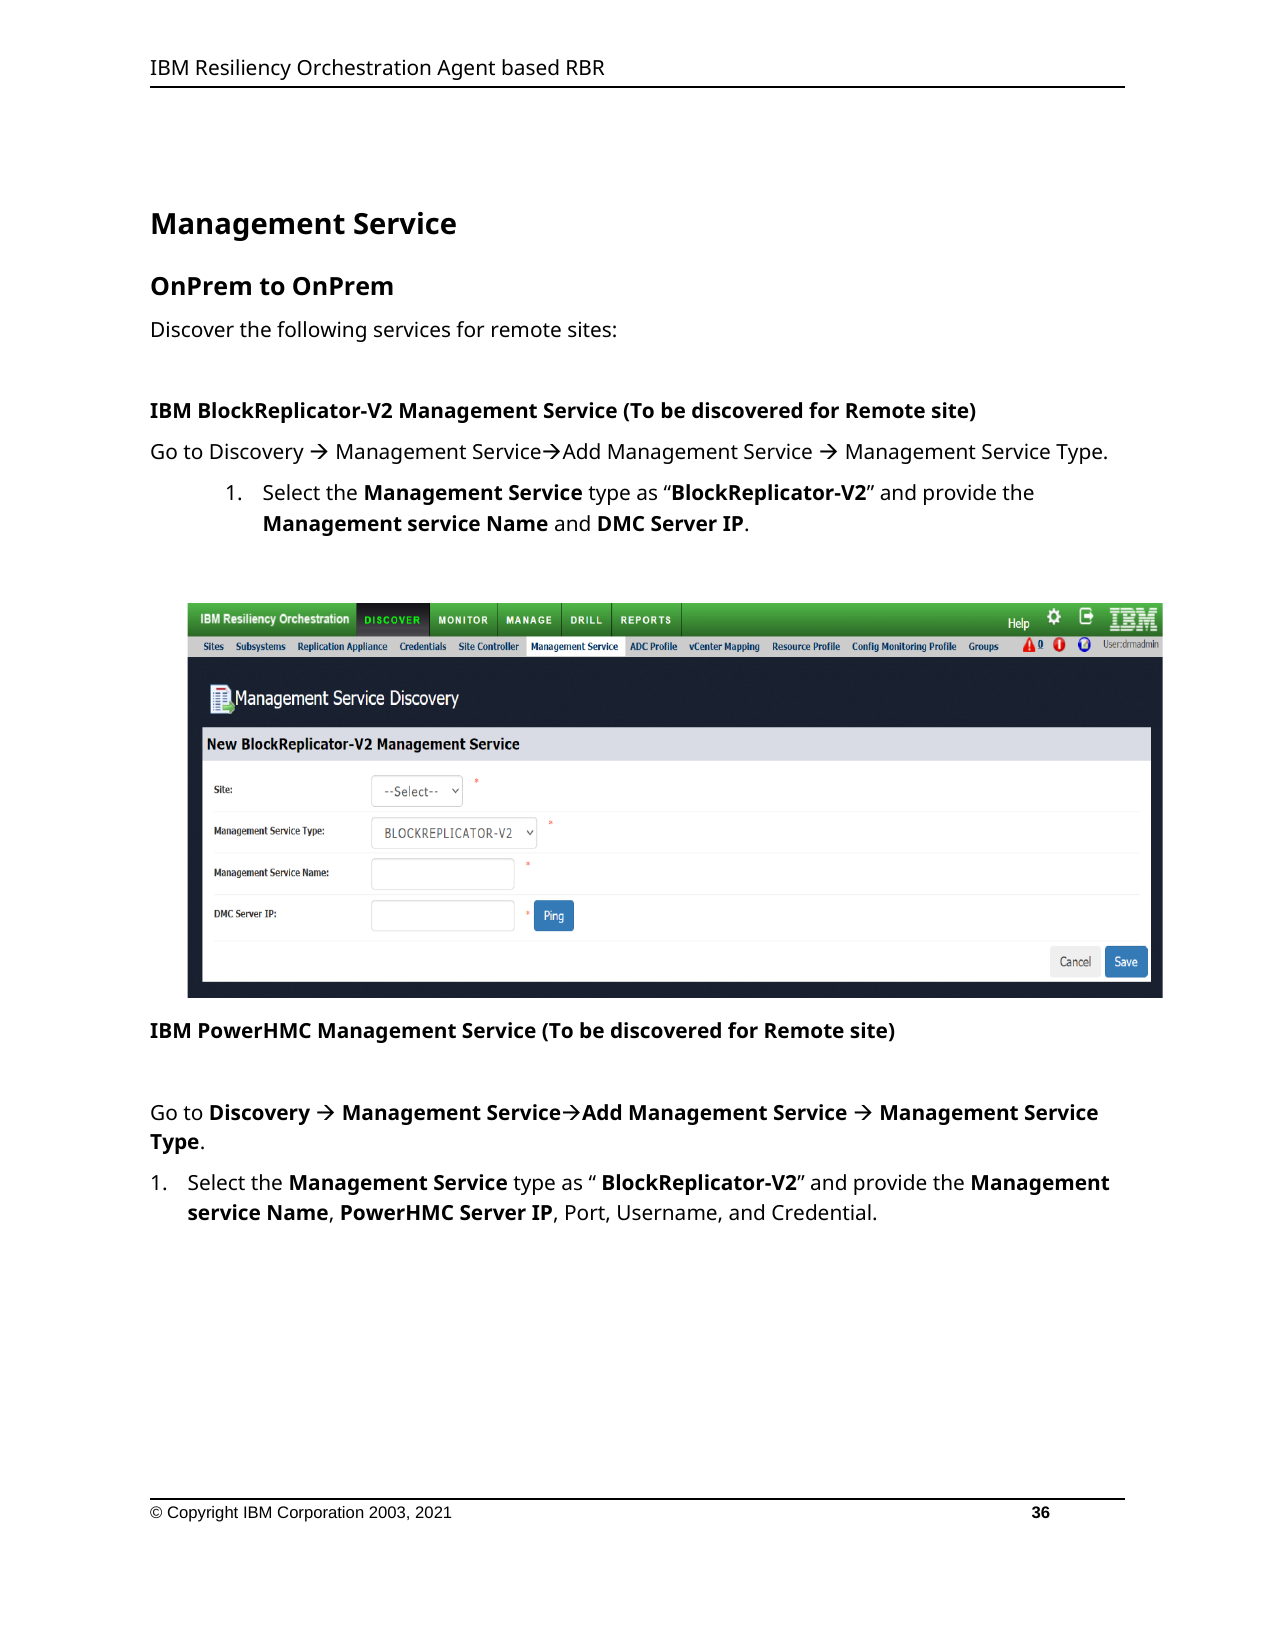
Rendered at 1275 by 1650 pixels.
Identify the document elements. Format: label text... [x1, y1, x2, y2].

list Select the Management Service type as “ BlockReplicator-V2” and provide the Management service Name, PowerHMC Server IP, Port, Username, and Credential. [150, 1168, 1125, 1227]
text Discover the following services for remote sites: [150, 315, 1125, 343]
subtitle OnPrem to OnPrem [150, 268, 1125, 302]
text Go to Discovery Management ServiceAdd Management Service Management Service Type. [150, 1098, 1125, 1155]
list Select the Management Service type as “BlockReplicator-V2” and provide the Management service Name and DMC Server IP. [225, 478, 1125, 537]
text IBM PowerHMC Management Service (To be discovered for Remote site) [150, 1017, 1125, 1045]
subtitle Management Service [150, 203, 1125, 243]
text Go to Discovery Management ServiceAdd Management Service Management Service Type. [150, 437, 1125, 466]
picture [187, 603, 1163, 998]
text IBM BlockReplicator-V2 Management Service (To be discovered for Remote site) [150, 397, 1125, 425]
